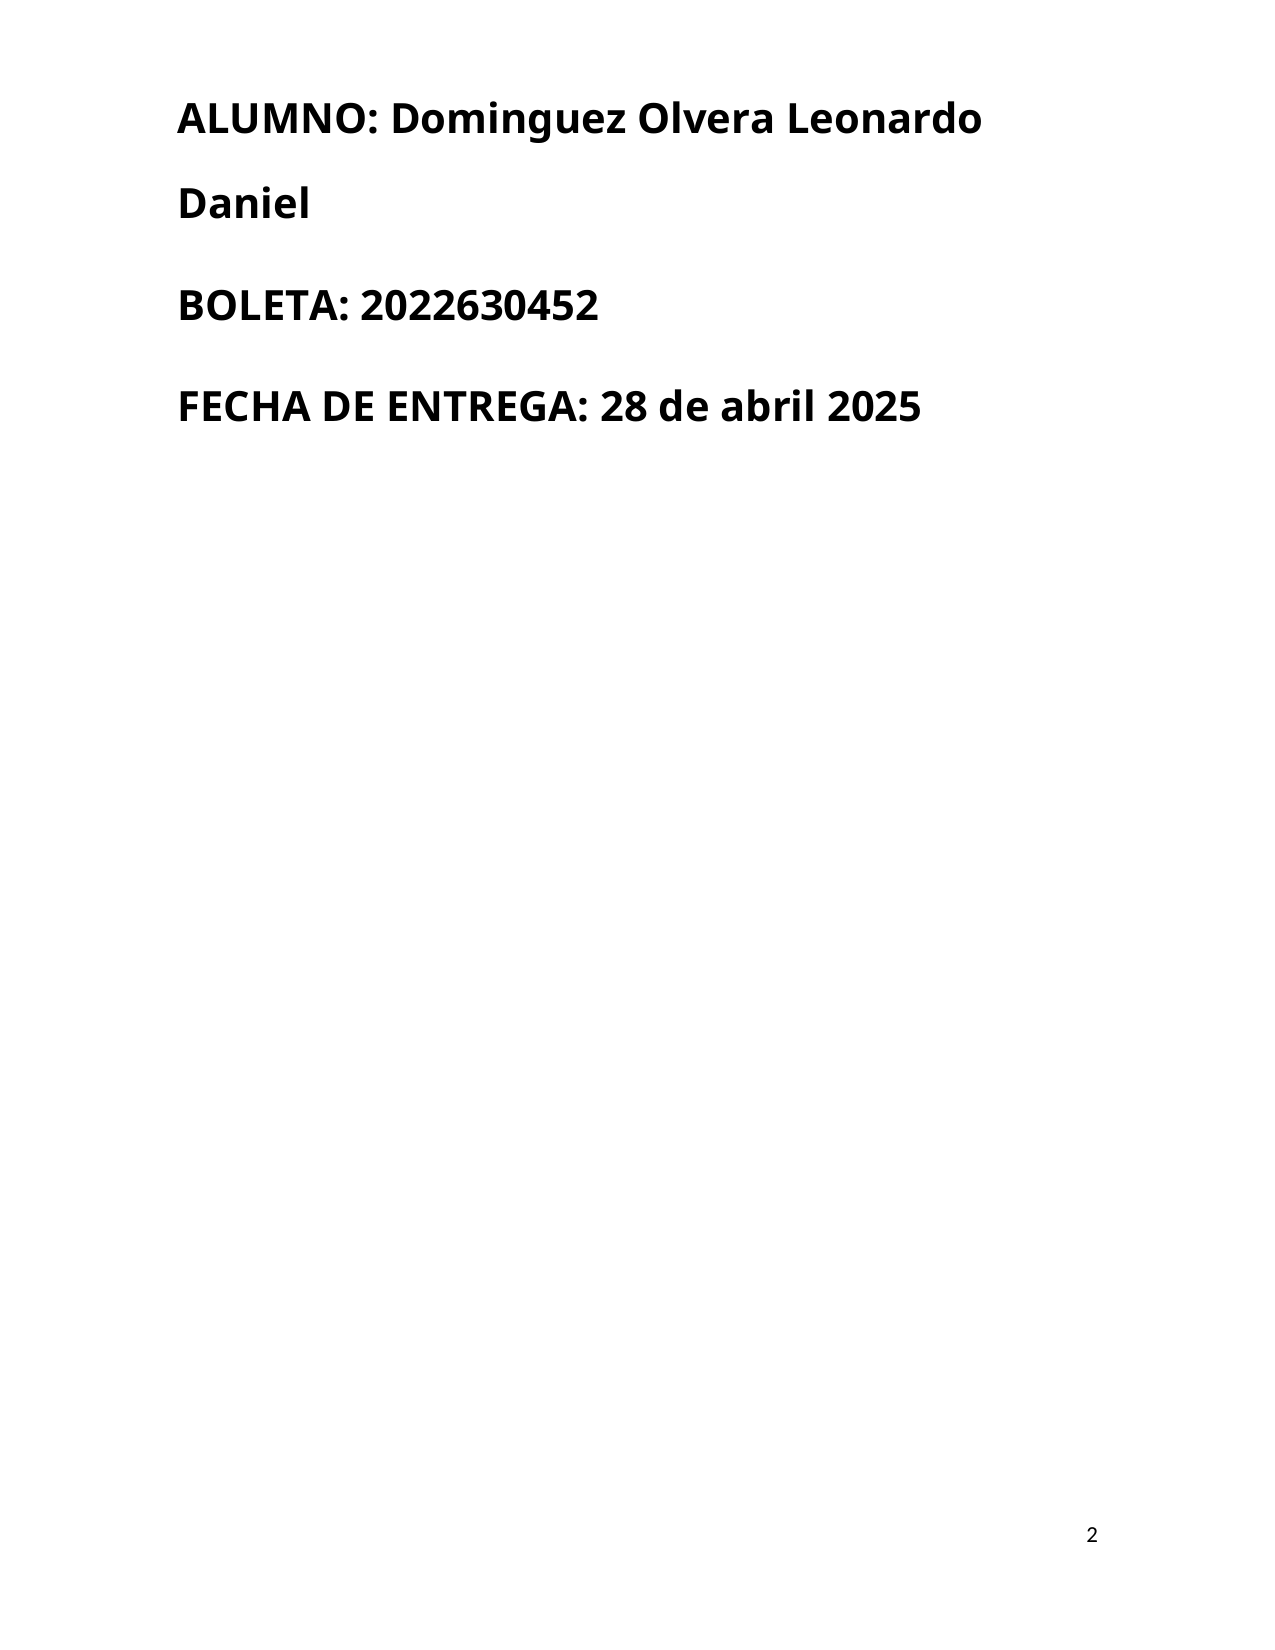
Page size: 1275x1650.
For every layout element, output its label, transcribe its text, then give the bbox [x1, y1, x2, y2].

text BOLETA: 2022630452 [177, 276, 1098, 332]
text ALUMNO: Dominguez Olvera Leonardo Daniel [177, 89, 1098, 231]
text FECHA DE ENTREGA: 28 de abril 2025 [177, 377, 1098, 434]
